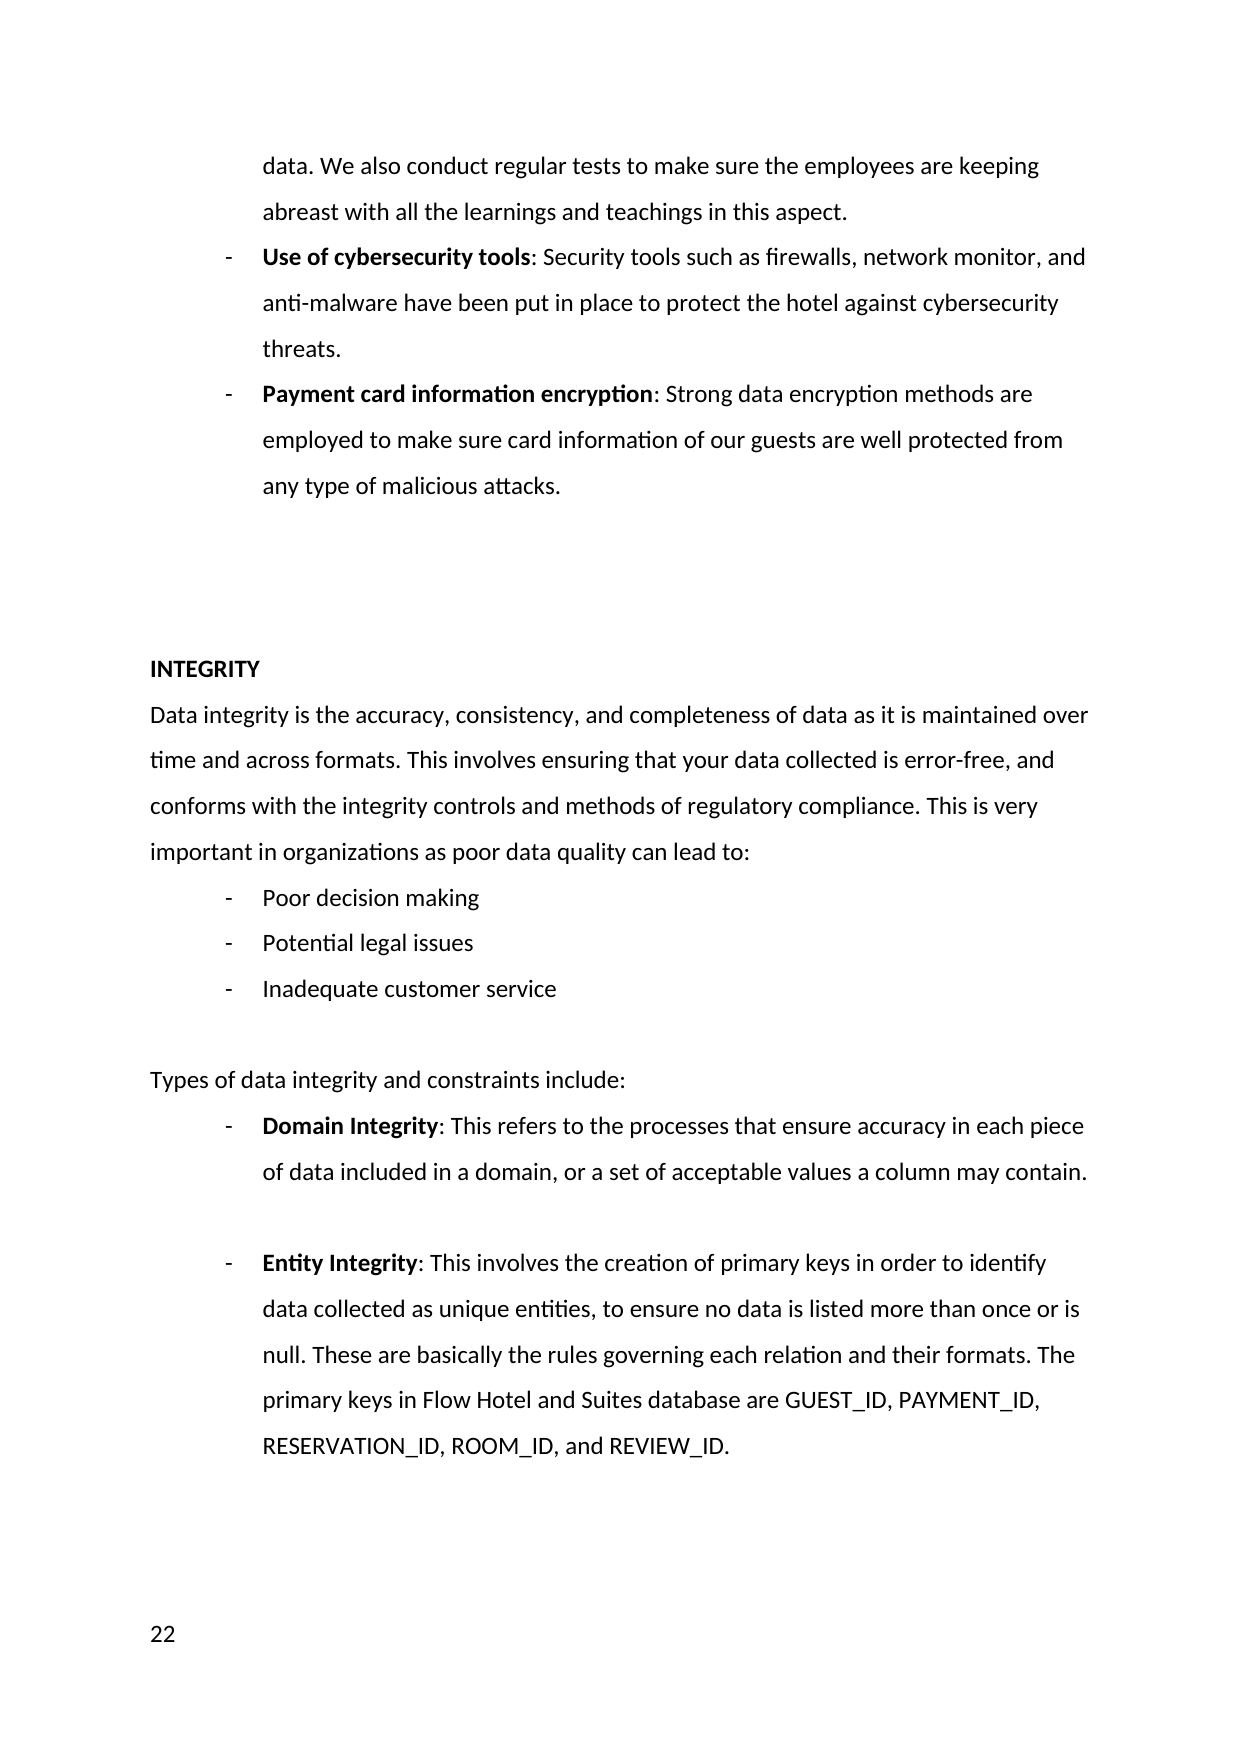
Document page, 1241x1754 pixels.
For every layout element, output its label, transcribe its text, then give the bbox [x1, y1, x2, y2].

list Entity Integrity: This involves the creation of primary keys in order to identify data collected as unique entities, to ensure no data is listed more than once or is null. These are basically the rules governing each relation and their formats. The primary keys in Flow Hotel and Suites database are GUEST_ID, PAYMENT_ID, RESERVATION_ID, ROOM_ID, and REVIEW_ID. [225, 1247, 1090, 1461]
text Data integrity is the accuracy, consistency, and completeness of data as it is maintained over time and across formats. This involves ensuring that your data collected is error-free, and conforms with the integrity controls and methods of regulatory compliance. This is very important in organizations as poor data quality can lead to: [150, 699, 1090, 866]
text Types of data integrity and constraints include: [150, 1064, 1090, 1095]
list Payment card information encryption: Strong data encryption methods are employed to make sure card information of our guests are well protected from any type of malicious attacks. [225, 379, 1090, 501]
list Potential legal issues [225, 927, 1090, 958]
text INTEGRITY [150, 653, 1090, 683]
list Use of cybersecurity tools: Security tools such as firewalls, network monitor, and anti-malware have been put in place to protect the hotel against cybersecurity threats. [225, 241, 1090, 363]
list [225, 150, 1090, 226]
list Domain Integrity: This refers to the processes that ensure accuracy in each piece of data included in a domain, or a set of acceptable values a column may contain. [225, 1110, 1090, 1187]
list Poor decision making [225, 882, 1090, 912]
list Inadequate customer service [225, 973, 1090, 1004]
